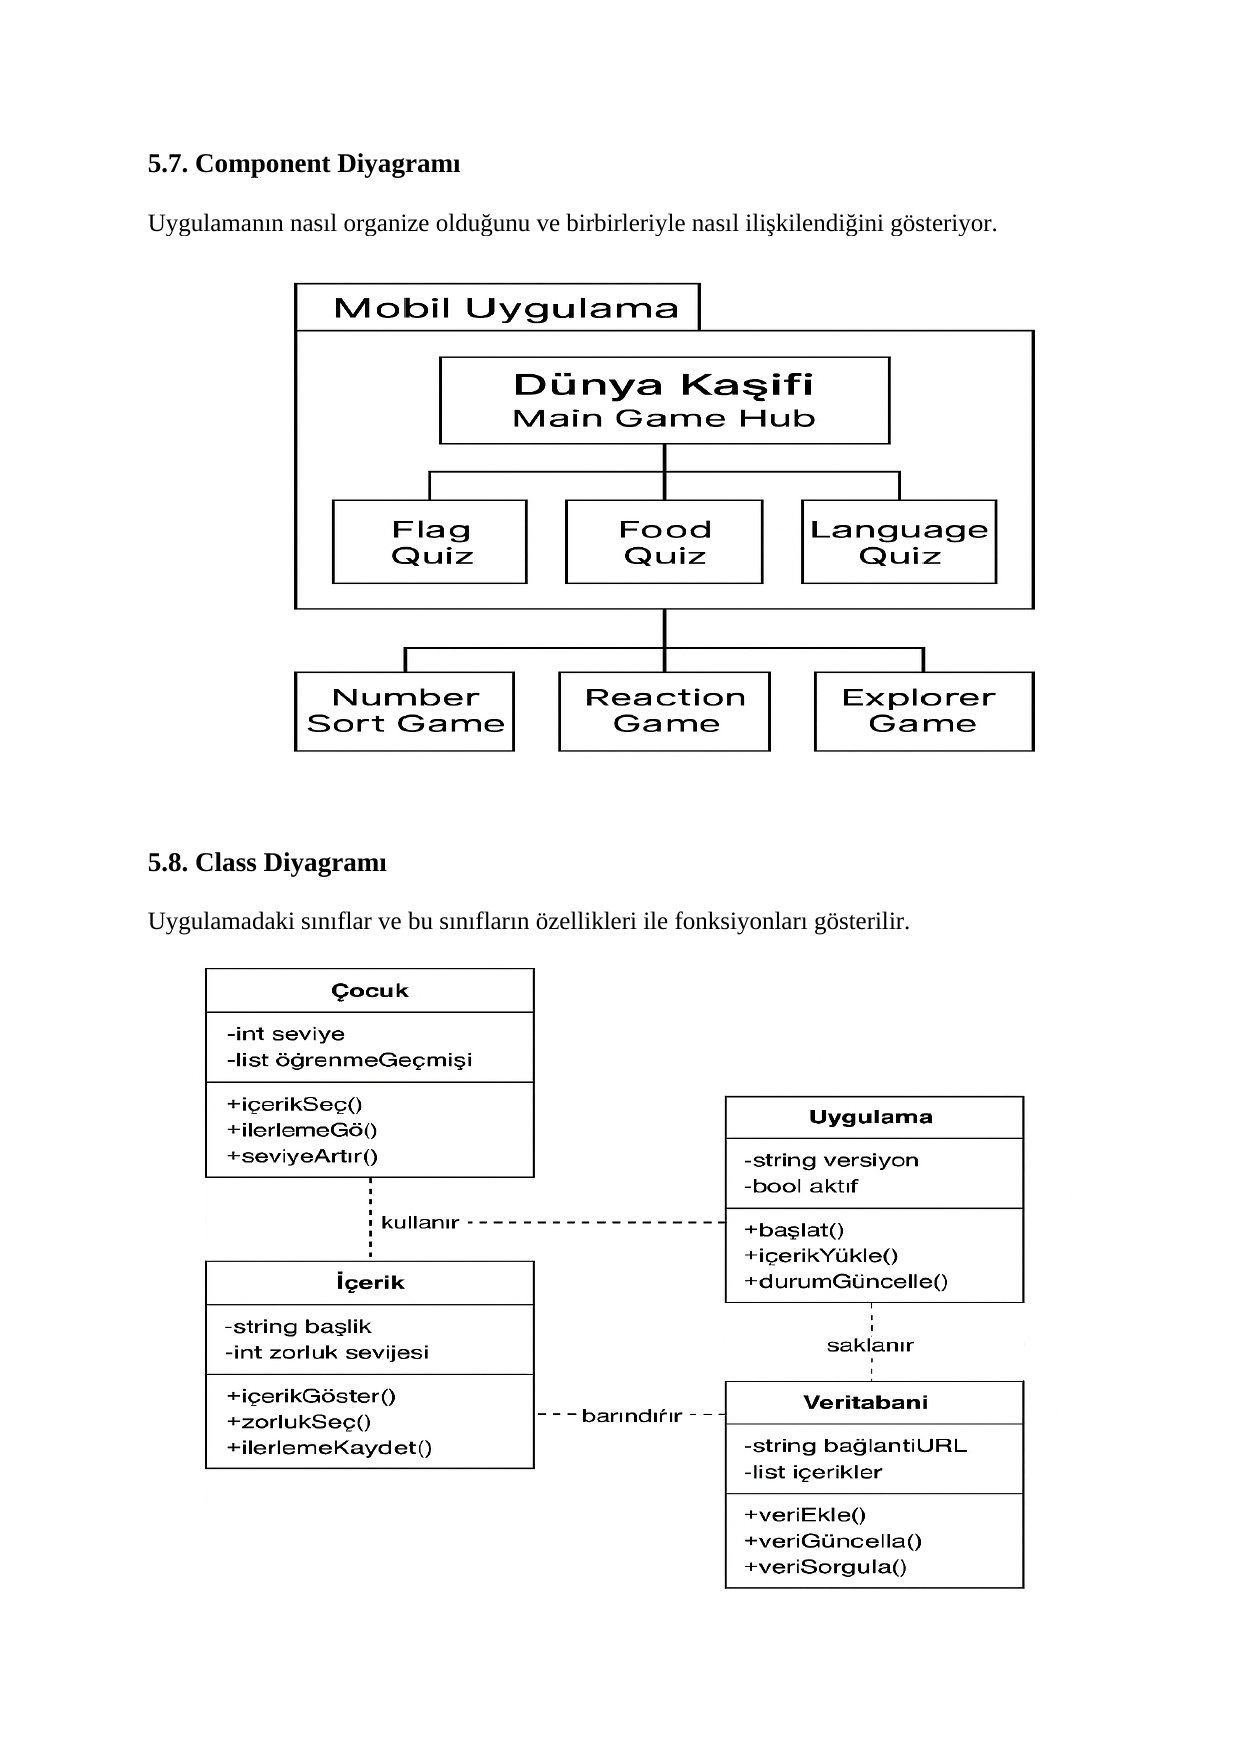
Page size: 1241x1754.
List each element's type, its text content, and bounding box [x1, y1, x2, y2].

picture [147, 236, 1183, 817]
text 5.8. Class Diyagramı [148, 846, 1093, 877]
text Uygulamanın nasıl organize olduğunu ve birbirleriyle nasıl ilişkilendiğini gösteriyor. [148, 208, 1093, 236]
picture [147, 935, 1082, 1592]
text 5.7. Component Diyagramı [148, 148, 1093, 179]
